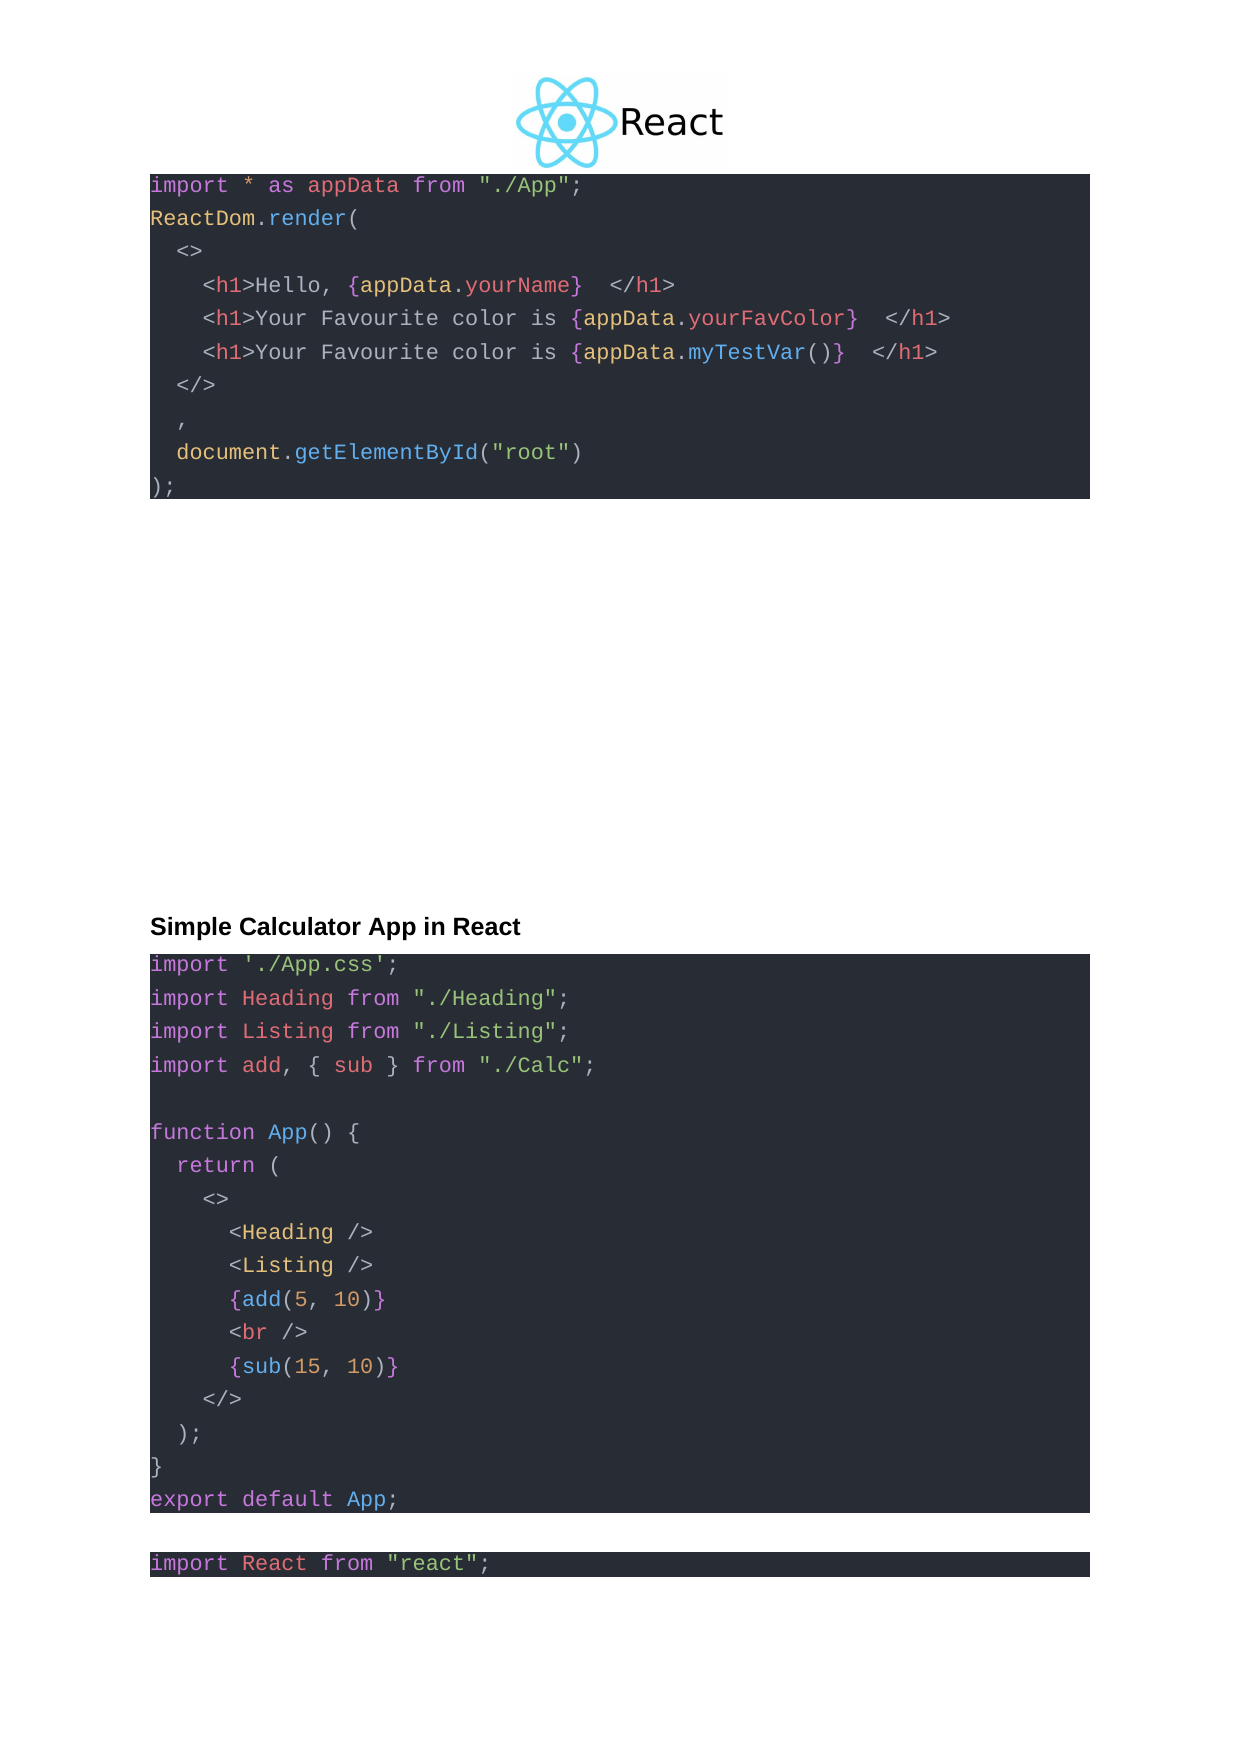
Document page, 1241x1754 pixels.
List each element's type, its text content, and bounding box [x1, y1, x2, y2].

text ReactDom.render( [150, 207, 1090, 232]
picture [509, 75, 731, 171]
text ); [150, 1422, 1090, 1447]
text </> [150, 374, 1090, 399]
text <br /> [150, 1321, 1090, 1346]
text return ( [150, 1154, 1090, 1179]
text function App() { [150, 1121, 1090, 1146]
text } [150, 1455, 1090, 1480]
text import React from "react"; [150, 1552, 1090, 1577]
text {sub(15, 10)} [150, 1355, 1090, 1380]
text <h1>Your Favourite color is {appData.myTestVar()} </h1> [150, 341, 1090, 366]
text <h1>Your Favourite color is {appData.yourFavColor} </h1> [150, 308, 1090, 332]
text <Heading /> [150, 1221, 1090, 1246]
text import * as appData from "./App"; [150, 174, 1090, 199]
text <Listing /> [150, 1254, 1090, 1279]
text export default App; [150, 1489, 1090, 1513]
text {add(5, 10)} [150, 1288, 1090, 1313]
text <> [150, 1188, 1090, 1212]
text </> [150, 1388, 1090, 1413]
text <h1>Hello, {appData.yourName} </h1> [150, 274, 1090, 299]
text import Listing from "./Listing"; [150, 1021, 1090, 1045]
text <> [150, 241, 1090, 266]
text import './App.css'; [150, 954, 1090, 978]
subtitle Simple Calculator App in React [150, 912, 1090, 941]
text , [150, 408, 1090, 433]
text import Heading from "./Heading"; [150, 987, 1090, 1012]
text import add, { sub } from "./Calc"; [150, 1054, 1090, 1079]
text ); [150, 475, 1090, 499]
text document.getElementById("root") [150, 441, 1090, 466]
